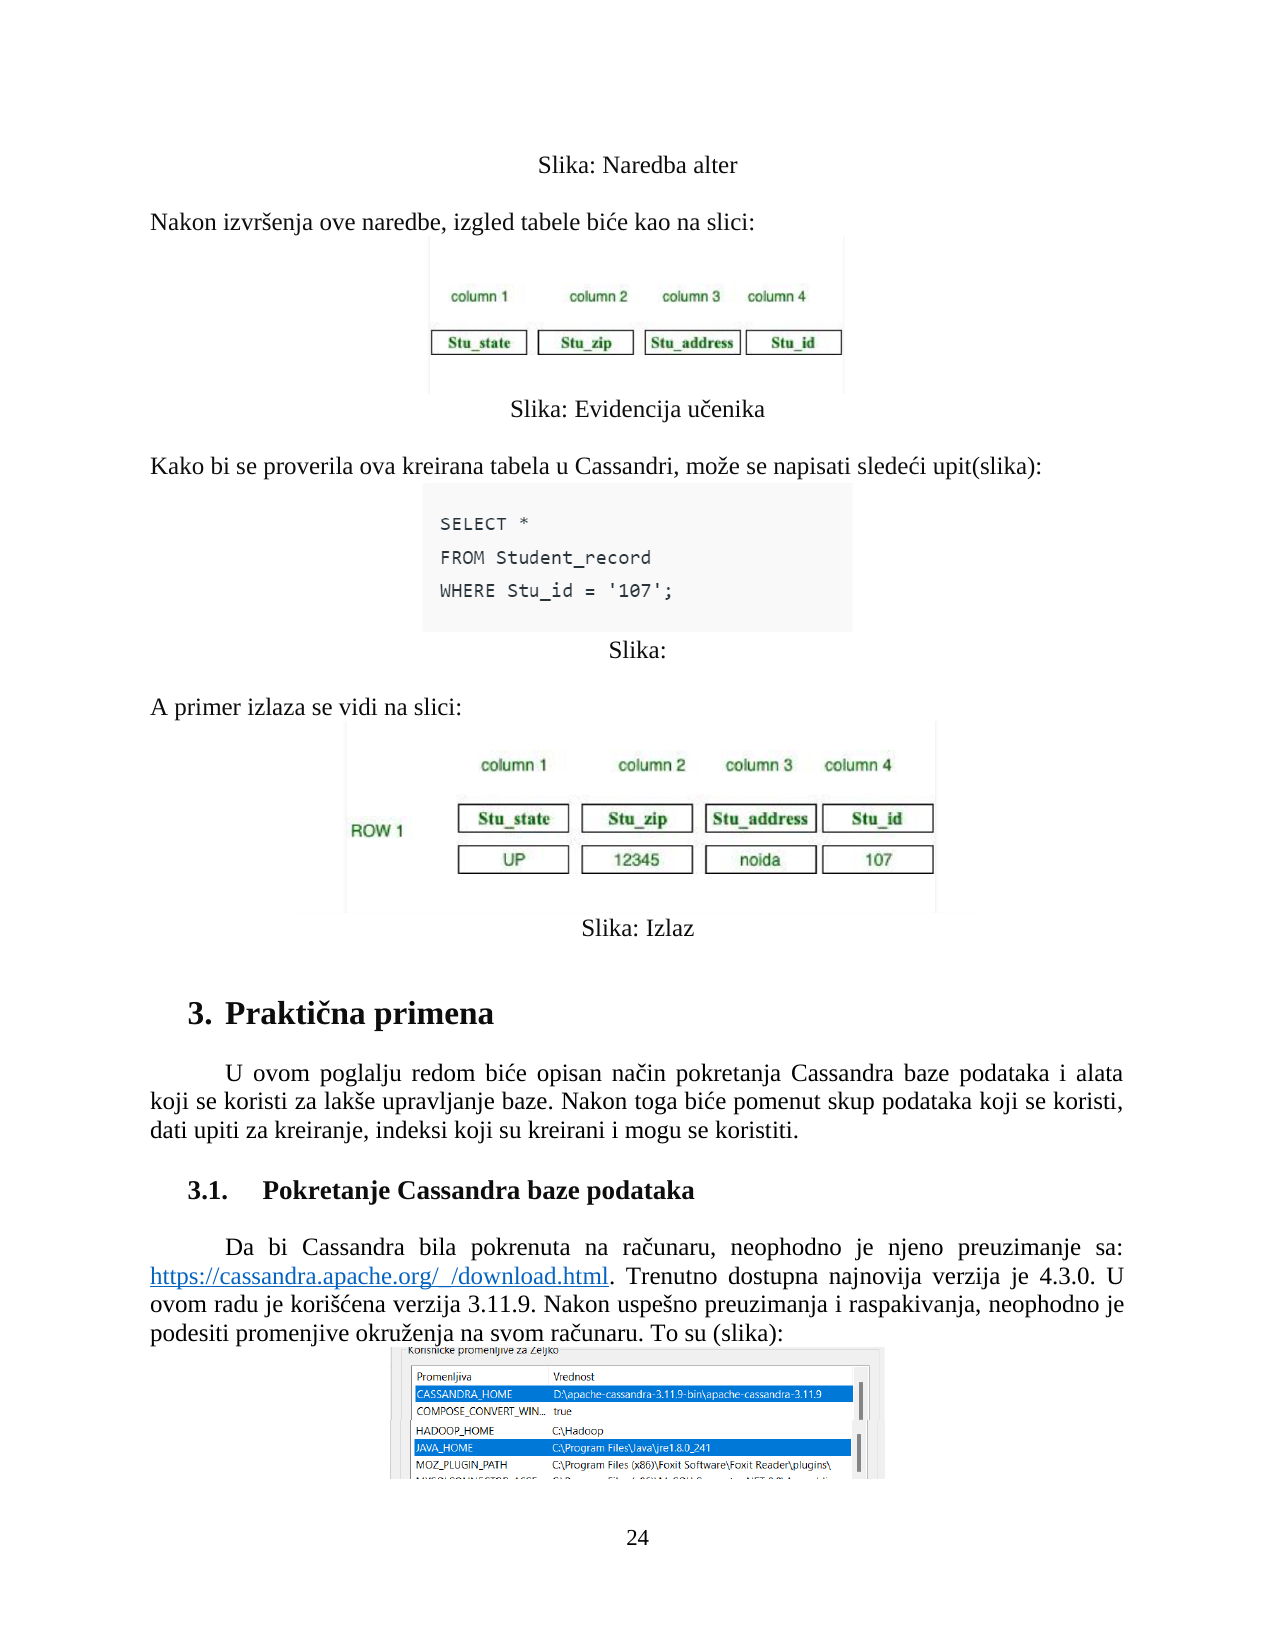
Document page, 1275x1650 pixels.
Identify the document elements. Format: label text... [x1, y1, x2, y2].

text Slika: [150, 635, 1125, 664]
picture [391, 236, 884, 394]
text Kako bi se proverila ova kreirana tabela u Cassandri, može se napisati sledeći upit(slika): [150, 451, 1125, 480]
text Slika: Izlaz [150, 913, 1125, 942]
text U ovom poglalju redom biće opisan način pokretanja Cassandra baze podataka i alata koji se koristi za lakše upravljanje baze. Nakon toga biće pomenut skup podataka koji se koristi, dati upiti za kreiranje, indeksi koji su kreirani i mogu se koristiti. [150, 1058, 1125, 1144]
text Nakon izvršenja ove naredbe, izgled tabele biće kao na slici: [150, 207, 1125, 236]
text A primer izlaza se vidi na slici: [150, 692, 1125, 721]
picture [422, 480, 853, 635]
subtitle Pokretanje Cassandra baze podataka [187, 1174, 1125, 1206]
picture [294, 721, 981, 913]
subtitle Praktična primena [187, 993, 1125, 1031]
picture [390, 1347, 885, 1479]
text Slika: Evidencija učenika [150, 394, 1125, 423]
text Slika: Naredba alter [150, 150, 1125, 179]
text Da bi Cassandra bila pokrenuta na računaru, neophodno je njeno preuzimanje sa: https://cassandra.apache.org/_/download.html. Trenutno dostupna najnovija verzija je 4.3.0. U ovom radu je korišćena verzija 3.11.9. Nakon uspešno preuzimanja i raspakivanja, neophodno je podesiti promenjive okruženja na svom računaru. To su (slika): [150, 1232, 1125, 1347]
